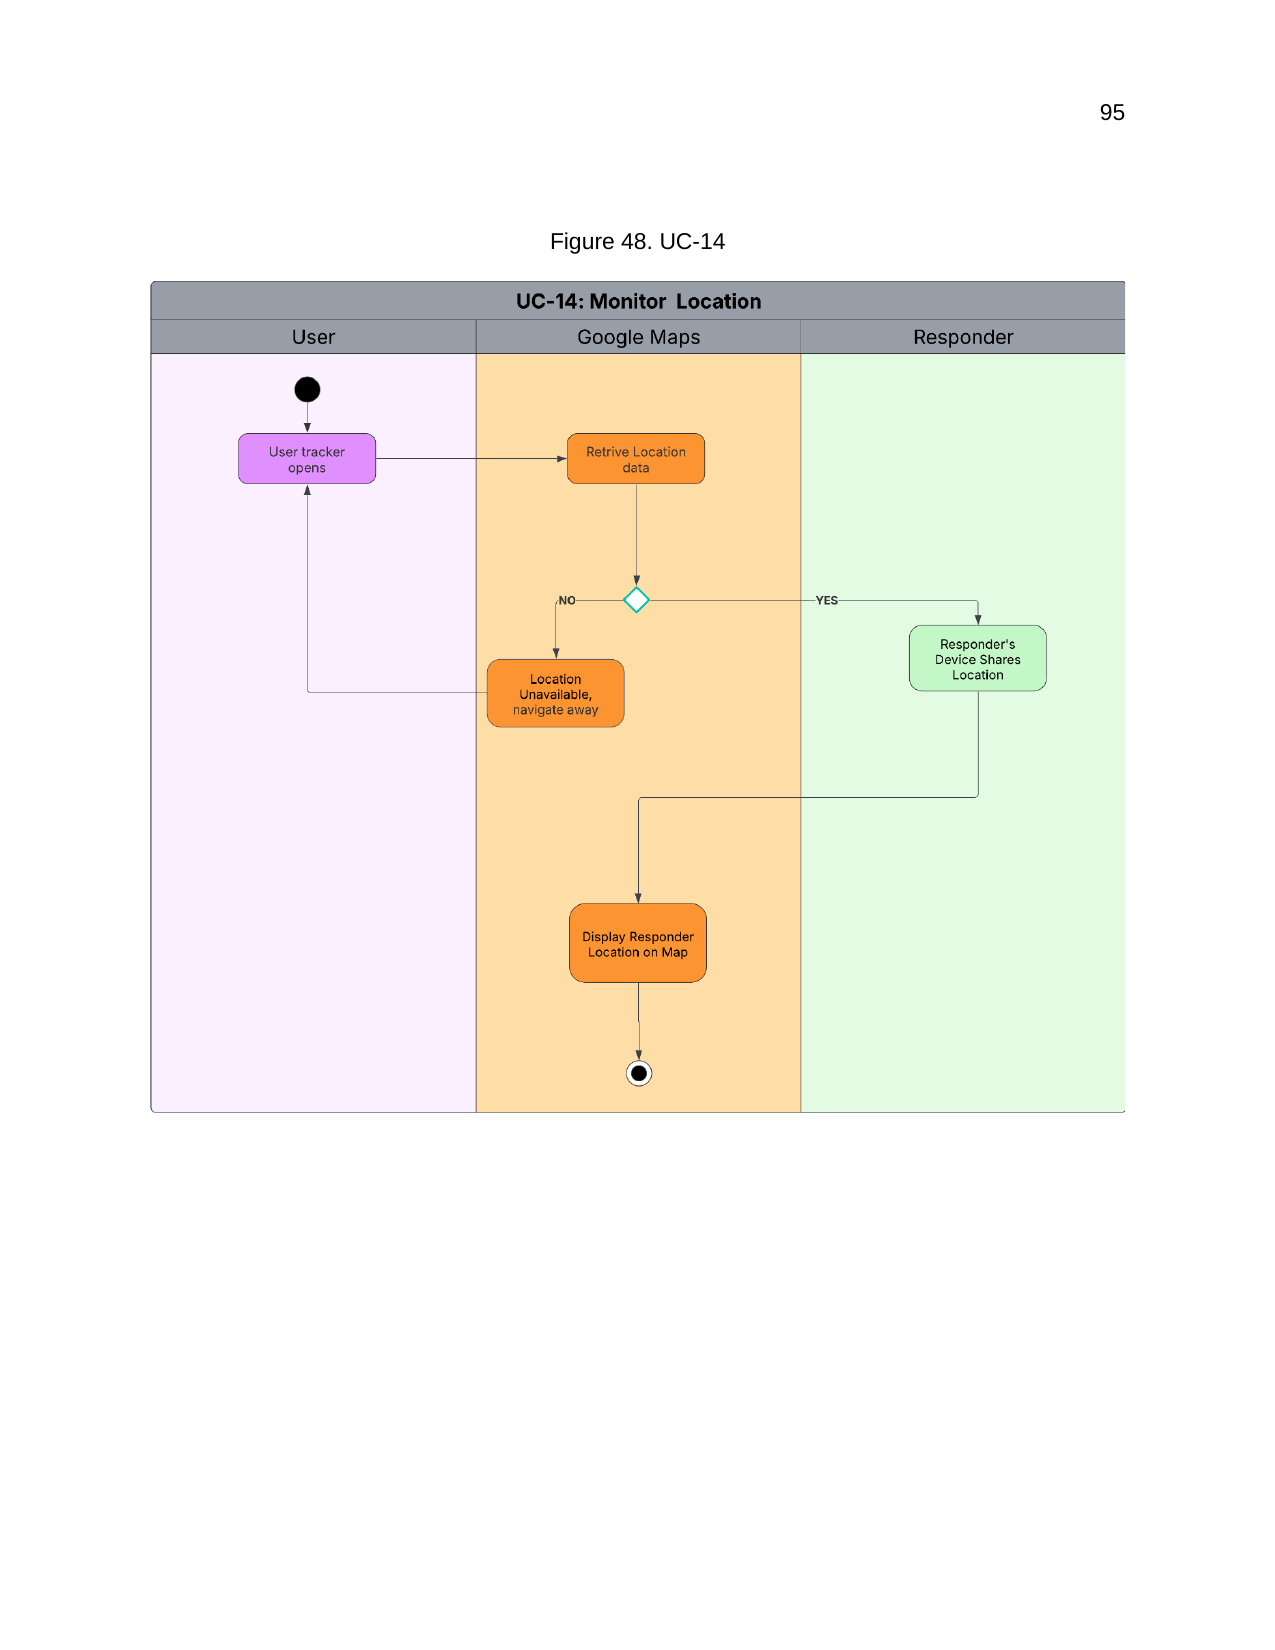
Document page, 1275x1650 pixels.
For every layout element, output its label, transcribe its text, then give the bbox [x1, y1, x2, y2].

subtitle Figure 48. UC-14 [150, 228, 1125, 254]
picture [150, 281, 1125, 1113]
